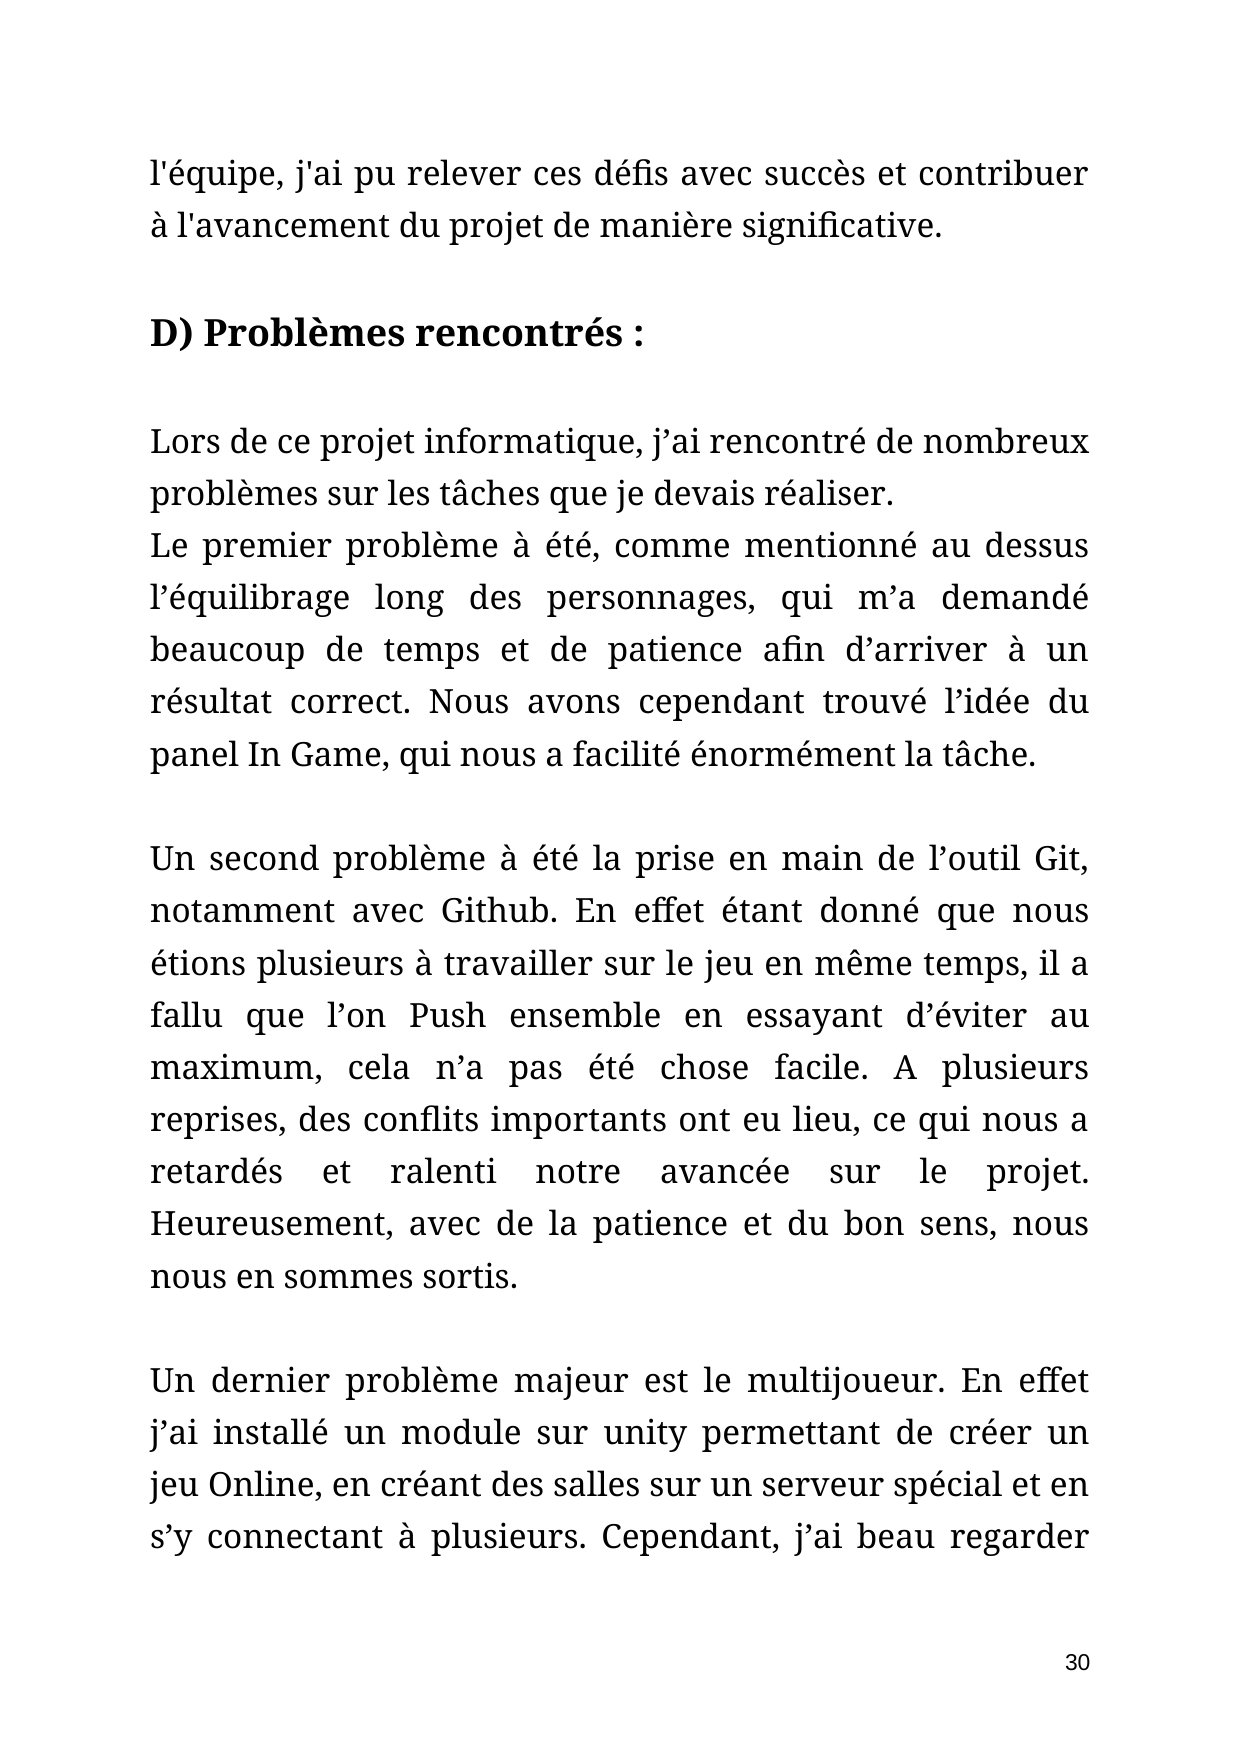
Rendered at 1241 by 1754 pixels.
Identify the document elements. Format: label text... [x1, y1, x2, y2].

text Lors de ce projet informatique, j’ai rencontré de nombreux problèmes sur les tâches que je devais réaliser. [150, 417, 1090, 515]
text Un second problème à été la prise en main de l’outil Git, notamment avec Github. En effet étant donné que nous étions plusieurs à travailler sur le jeu en même temps, il a fallu que l’on Push ensemble en essayant d’éviter au maximum, cela n’a pas été chose facile. A plusieurs reprises, des conflits importants ont eu lieu, ce qui nous a retardés et ralenti notre avancée sur le projet. Heureusement, avec de la patience et du bon sens, nous nous en sommes sortis. [150, 835, 1090, 1298]
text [150, 150, 1090, 248]
text Le premier problème à été, comme mentionné au dessus l’équilibrage long des personnages, qui m’a demandé beaucoup de temps et de patience afin d’arriver à un résultat correct. Nous avons cependant trouvé l’idée du panel In Game, qui nous a facilité énormément la tâche. [150, 522, 1090, 776]
text D) Problèmes rencontrés : [150, 307, 1090, 358]
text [150, 1357, 1090, 1559]
